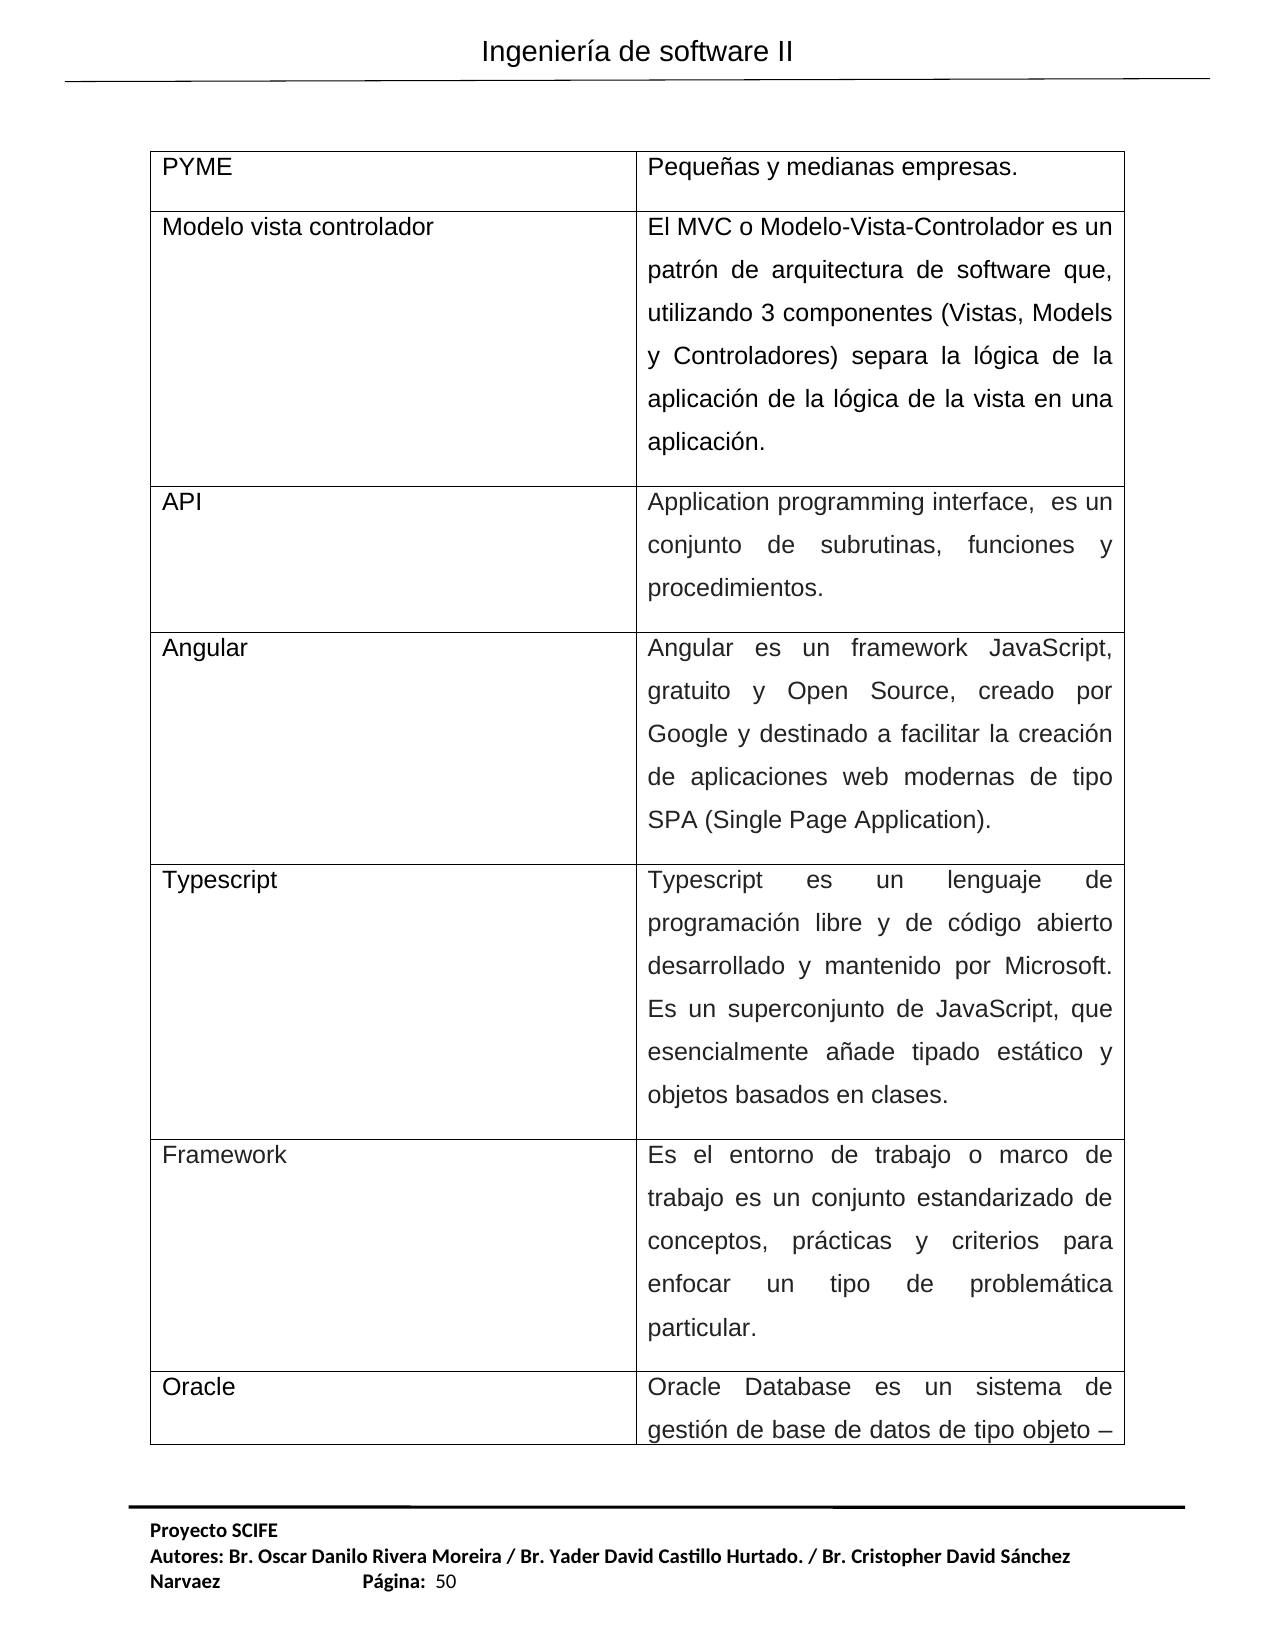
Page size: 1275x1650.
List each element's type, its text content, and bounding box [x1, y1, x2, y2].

table_cell PYME [151, 152, 636, 211]
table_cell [637, 1372, 1124, 1444]
table_cell Typescript es un lenguaje de programación libre y de código abierto desarrollado y mantenido por Microsoft. Es un superconjunto de JavaScript, que esencialmente añade tipado estático y objetos basados en clases. [637, 865, 1124, 1139]
table_cell Modelo vista controlador [151, 212, 636, 486]
table_cell Es el entorno de trabajo​ o marco de trabajo​ es un conjunto estandarizado de conceptos, prácticas y criterios para enfocar un tipo de problemática particular. [637, 1140, 1124, 1371]
table_cell Angular es un framework JavaScript, gratuito y Open Source, creado por Google y destinado a facilitar la creación de aplicaciones web modernas de tipo SPA (Single Page Application). [637, 633, 1124, 864]
table_cell Framework [151, 1140, 636, 1371]
table_cell Oracle [151, 1372, 636, 1444]
table_cell API [151, 487, 636, 632]
table_cell Angular [151, 633, 636, 864]
table_cell Typescript [151, 865, 636, 1139]
table_cell Pequeñas y medianas empresas. [637, 152, 1124, 211]
table_cell El MVC o Modelo-Vista-Controlador es un patrón de arquitectura de software que, utilizando 3 componentes (Vistas, Models y Controladores) separa la lógica de la aplicación de la lógica de la vista en una aplicación. [637, 212, 1124, 486]
table_cell Application programming interface, ​ es un conjunto de subrutinas, funciones y procedimientos. [637, 487, 1124, 632]
